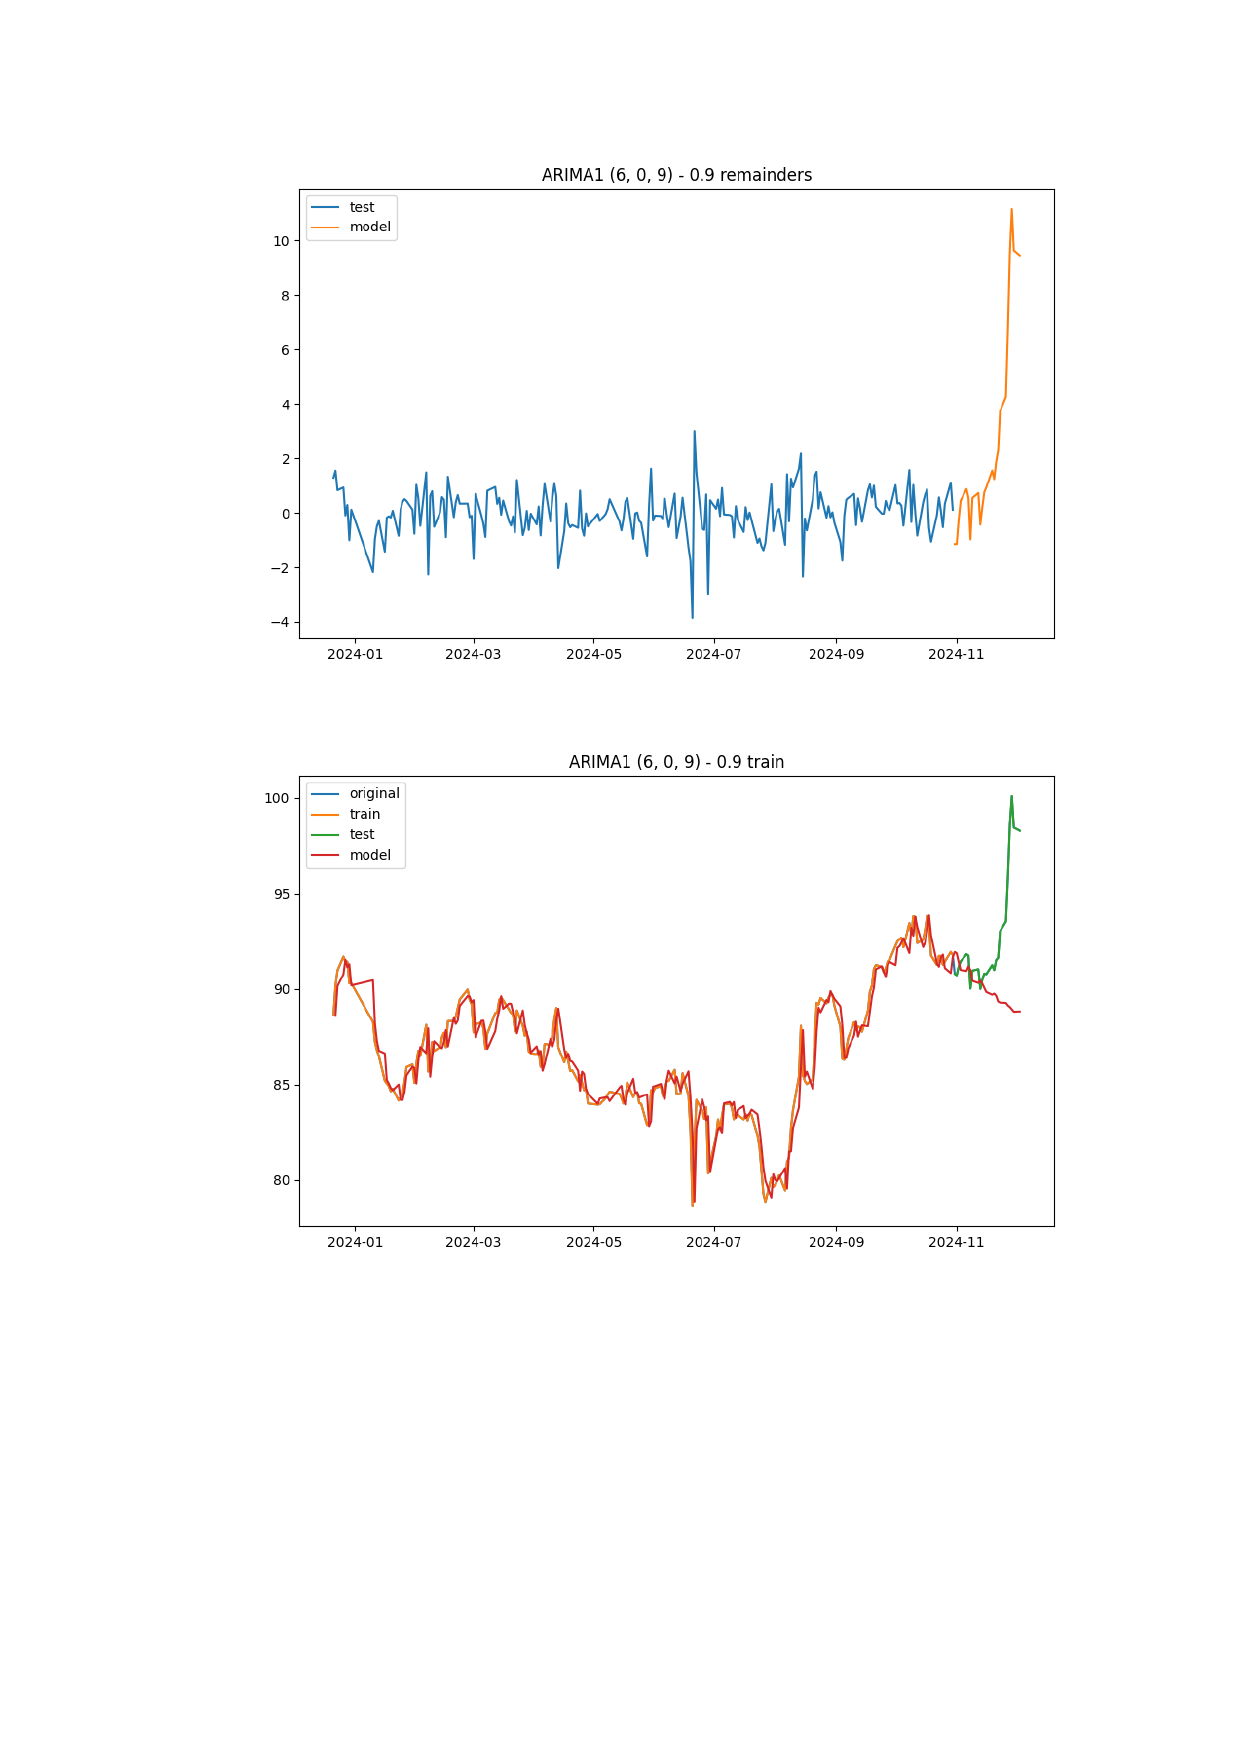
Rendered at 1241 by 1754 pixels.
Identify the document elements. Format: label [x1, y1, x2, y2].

picture [177, 118, 1151, 702]
picture [177, 706, 1151, 1290]
